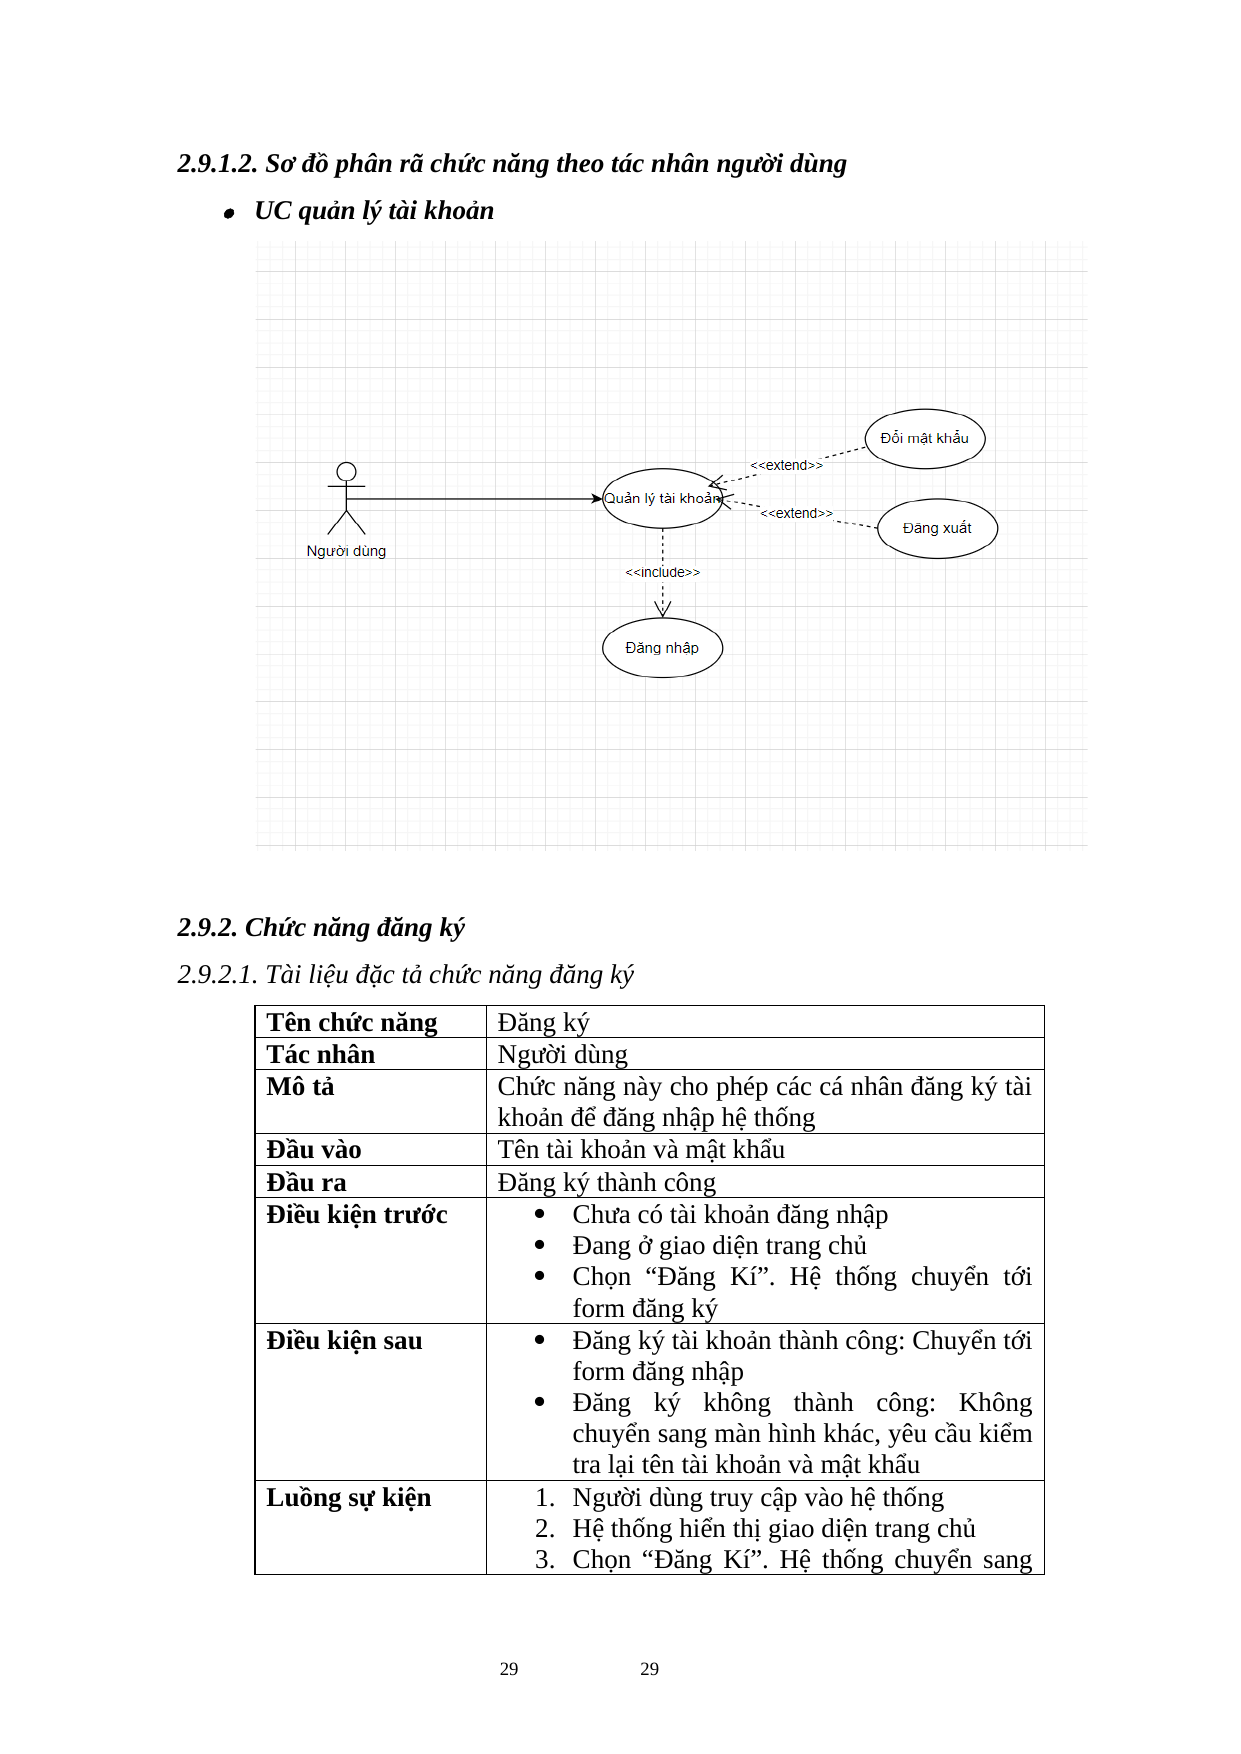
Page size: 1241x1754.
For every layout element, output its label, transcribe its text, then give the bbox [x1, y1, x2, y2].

table_header Đăng ký [487, 1006, 1044, 1037]
table_cell Đầu vào [256, 1134, 486, 1165]
picture [255, 241, 1088, 851]
table_cell Chưa có tài khoản đăng nhập Đang ở giao diện trang chủ Chọn “Đăng Kí”. Hệ thống chuyển tới form đăng ký [487, 1198, 1044, 1323]
text 2.9.1.2. Sơ đồ phân rã chức năng theo tác nhân người dùng [177, 148, 1122, 179]
table_cell Luồng sự kiện [256, 1481, 486, 1574]
table_cell Điều kiện sau [256, 1324, 486, 1480]
table_cell Đầu ra [256, 1166, 486, 1197]
list UC quản lý tài khoản [221, 194, 1122, 225]
table_cell Mô tả [256, 1070, 486, 1132]
table_cell Tác nhân [256, 1038, 486, 1069]
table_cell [487, 1481, 1044, 1574]
table_cell Đăng ký thành công [487, 1166, 1044, 1197]
table_cell Người dùng [487, 1038, 1044, 1069]
subtitle 2.9.2. Chức năng đăng ký [177, 911, 1122, 943]
table_cell Chức năng này cho phép các cá nhân đăng ký tài khoản để đăng nhập hệ thống [487, 1070, 1044, 1132]
text 2.9.2.1. Tài liệu đặc tả chức năng đăng ký [177, 958, 1122, 989]
table_cell Đăng ký tài khoản thành công: Chuyển tới form đăng nhập Đăng ký không thành công: Không chuyển sang màn hình khác, yêu cầu kiểm tra lại tên tài khoản và mật khẩu [487, 1324, 1044, 1480]
table_cell Tên tài khoản và mật khẩu [487, 1134, 1044, 1165]
table_header Tên chức năng [256, 1006, 486, 1037]
table_cell Điều kiện trước [256, 1198, 486, 1323]
